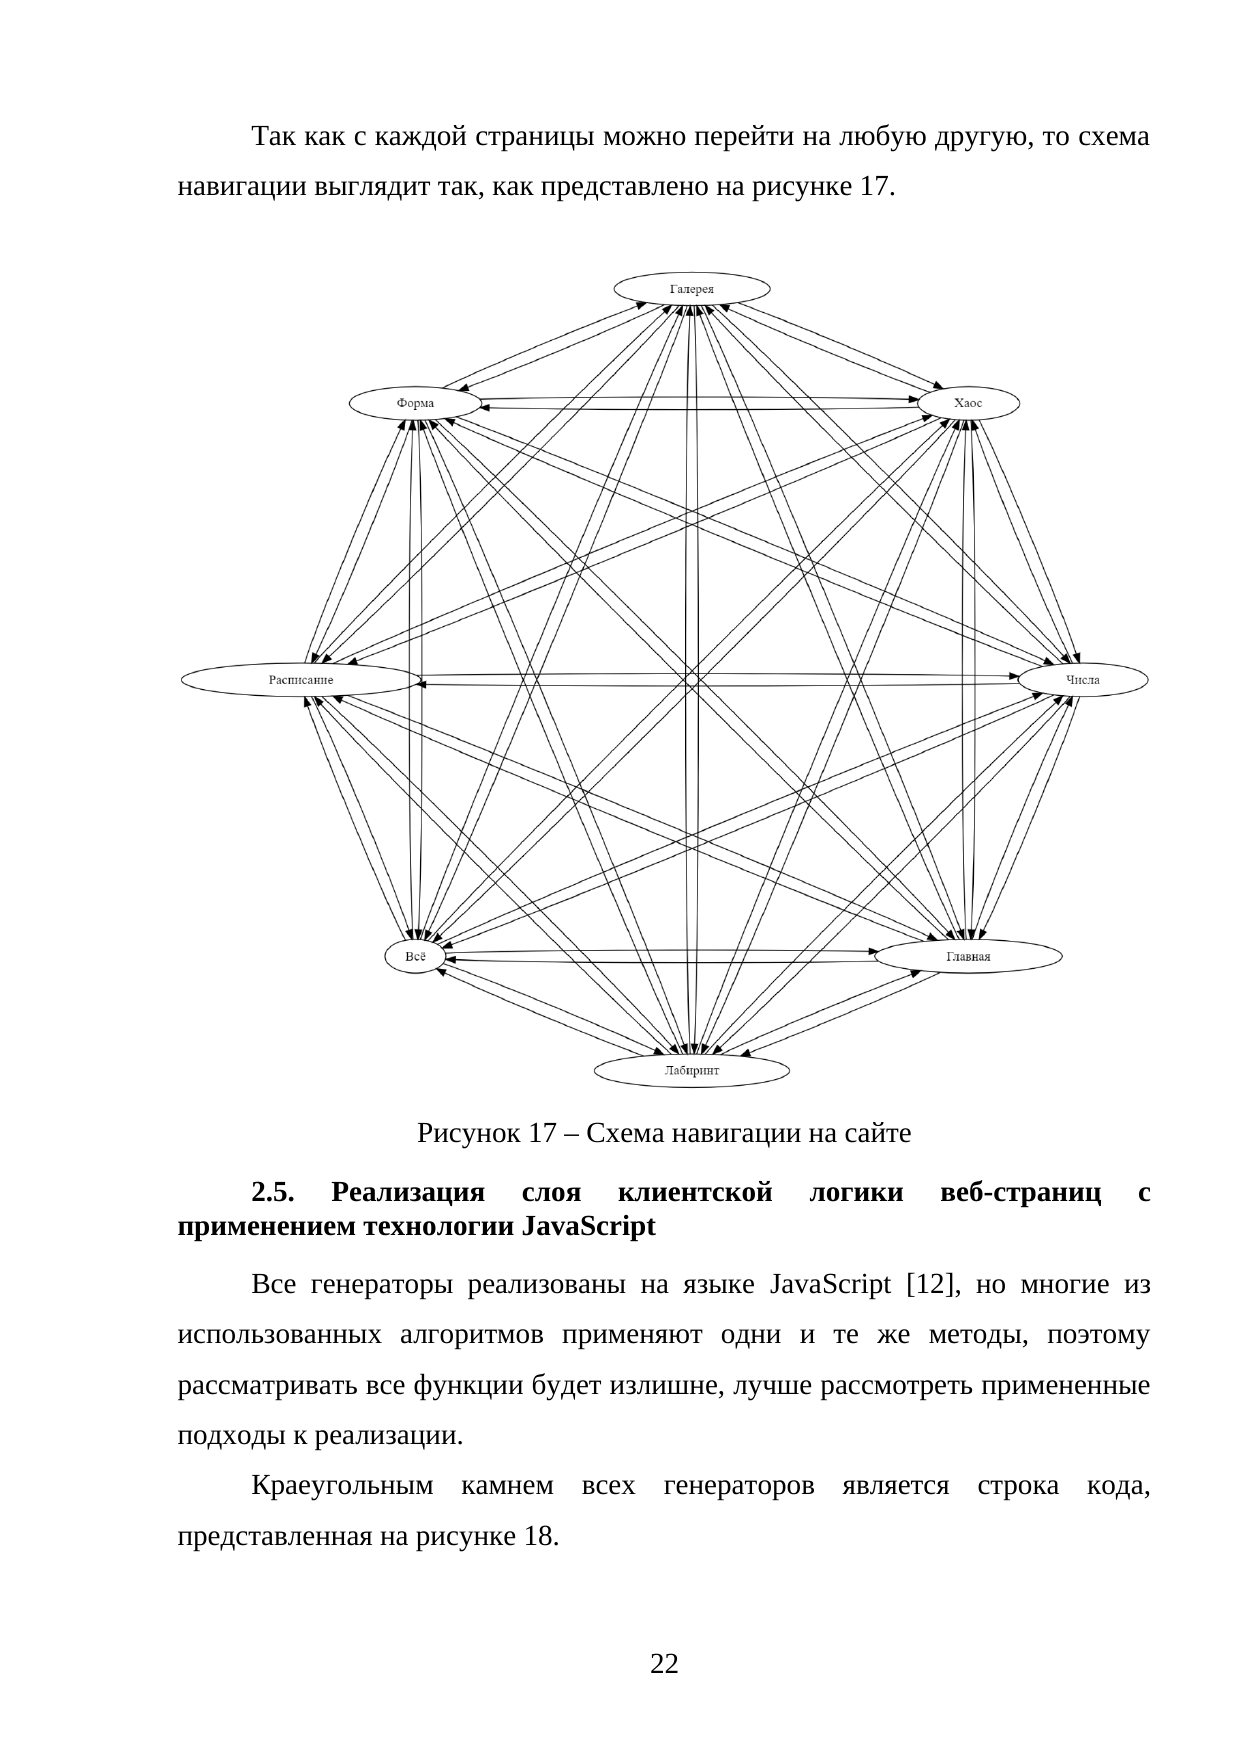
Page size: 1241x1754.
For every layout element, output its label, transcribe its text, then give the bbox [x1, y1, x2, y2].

text Так как с каждой страницы можно перейти на любую другую, то схема навигации выглядит так, как представлено на рисунке 17. [177, 118, 1152, 202]
text Все генераторы реализованы на языке JavaScript [12], но многие из использованных алгоритмов применяют одни и те же методы, поэтому рассматривать все функции будет излишне, лучше рассмотреть примененные подходы к реализации. [177, 1266, 1152, 1451]
text Рисунок 17 – Схема навигации на сайте [177, 1116, 1152, 1149]
picture [177, 269, 1152, 1091]
subtitle 2.5. Реализация слоя клиентской логики веб-страниц с применением технологии JavaScript [177, 1174, 1152, 1241]
text Краеугольным камнем всех генераторов является строка кода, представленная на рисунке 18. [177, 1467, 1152, 1551]
